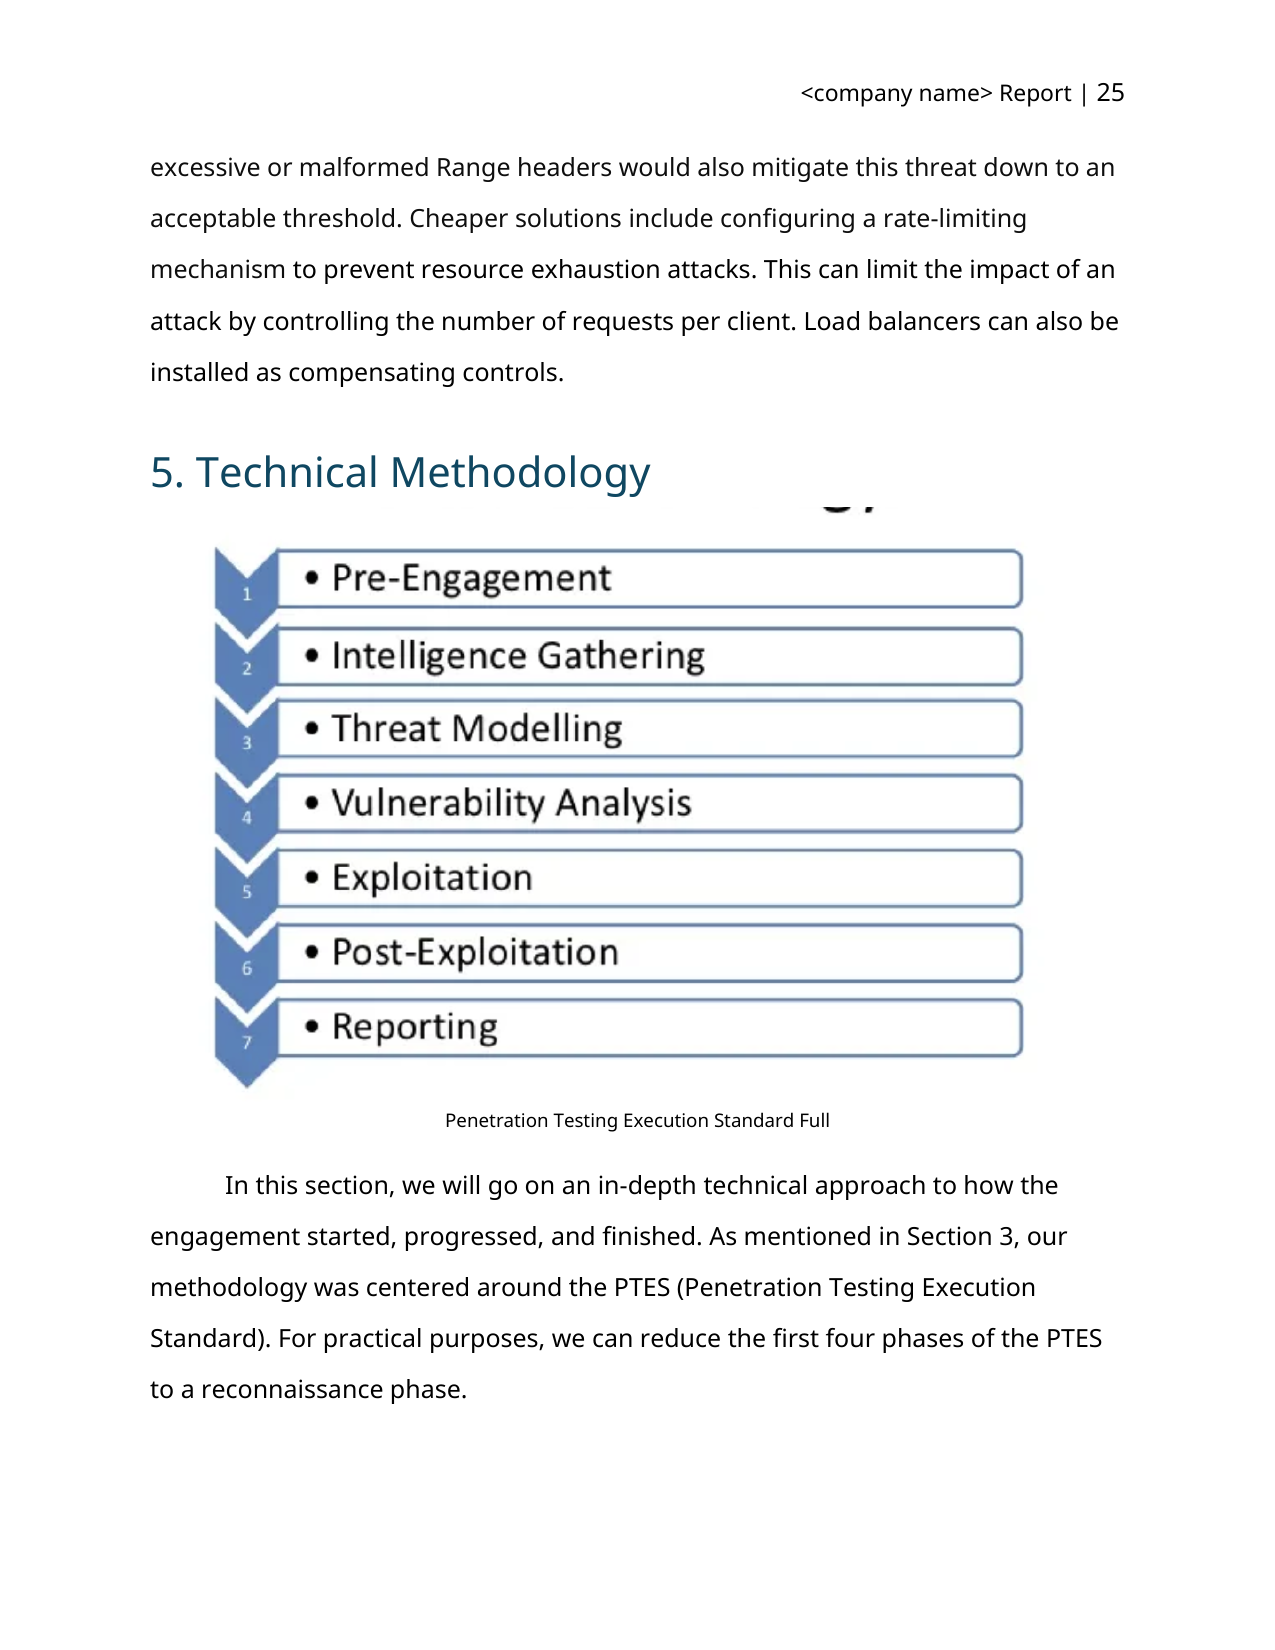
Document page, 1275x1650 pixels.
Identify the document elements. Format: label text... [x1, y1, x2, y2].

picture [150, 507, 1125, 1108]
subtitle 5. Technical Methodology [150, 443, 1125, 499]
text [150, 150, 1125, 388]
text Penetration Testing Execution Standard Full [150, 1108, 1125, 1133]
text In this section, we will go on an in-depth technical approach to how the engagement started, progressed, and finished. As mentioned in Section 3, our methodology was centered around the PTES (Penetration Testing Execution Standard). For practical purposes, we can reduce the first four phases of the PTES to a reconnaissance phase. [150, 1167, 1125, 1406]
